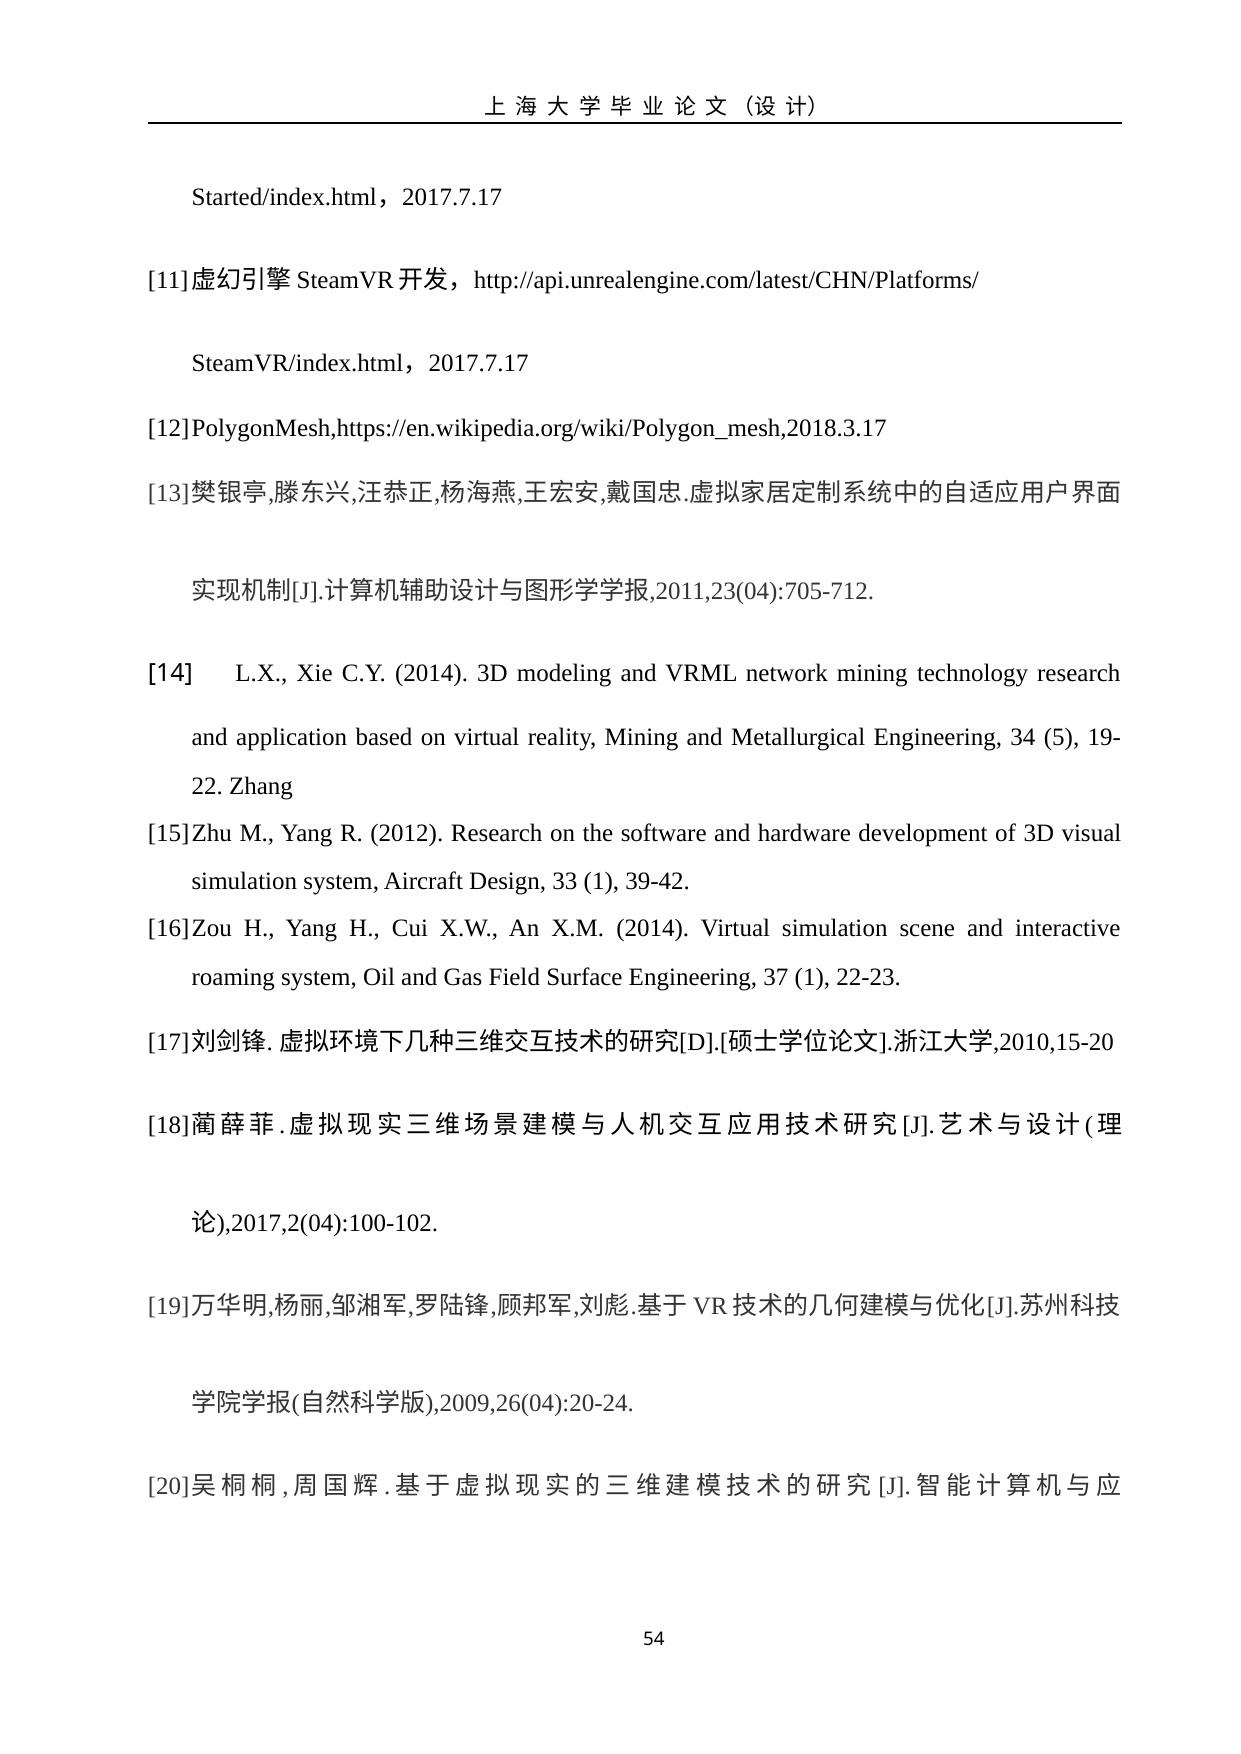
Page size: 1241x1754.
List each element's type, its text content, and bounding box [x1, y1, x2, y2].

list Zou H., Yang H., Cui X.W., An X.M. (2014). Virtual simulation scene and interactive roaming system, Oil and Gas Field Surface Engineering, 37 (1), 22-23. [148, 911, 1122, 993]
list L.X., Xie C.Y. (2014). 3D modeling and VRML network mining technology research and application based on virtual reality, Mining and Metallurgical Engineering, 34 (5), 19-22. Zhang [148, 639, 1122, 801]
list 蔺薛菲.虚拟现实三维场景建模与人机交互应用技术研究[J].艺术与设计(理论),2017,2(04):100-102. [148, 1090, 1122, 1253]
list SteamVR/index.html，2017.7.17 [191, 328, 1122, 393]
list 樊银亭,滕东兴,汪恭正,杨海燕,王宏安,戴国忠.虚拟家居定制系统中的自适应用户界面实现机制[J].计算机辅助设计与图形学学报,2011,23(04):705-712. [148, 458, 1122, 621]
list Started/index.html，2017.7.17 [191, 162, 1122, 227]
list 虚幻引擎SteamVR开发，http://api.unrealengine.com/latest/CHN/Platforms/ [148, 245, 1122, 310]
list PolygonMesh,https://en.wikipedia.org/wiki/Polygon_mesh,2018.3.17 [148, 411, 1122, 444]
list 万华明,杨丽,邹湘军,罗陆锋,顾邦军,刘彪.基于VR技术的几何建模与优化[J].苏州科技学院学报(自然科学版),2009,26(04):20-24. [148, 1271, 1122, 1433]
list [148, 1451, 1122, 1516]
list 刘剑锋. 虚拟环境下几种三维交互技术的研究[D].[硕士学位论文].浙江大学,2010,15-20 [148, 1007, 1122, 1072]
list Zhu M., Yang R. (2012). Research on the software and hardware development of 3D visual simulation system, Aircraft Design, 33 (1), 39-42. [148, 816, 1122, 897]
